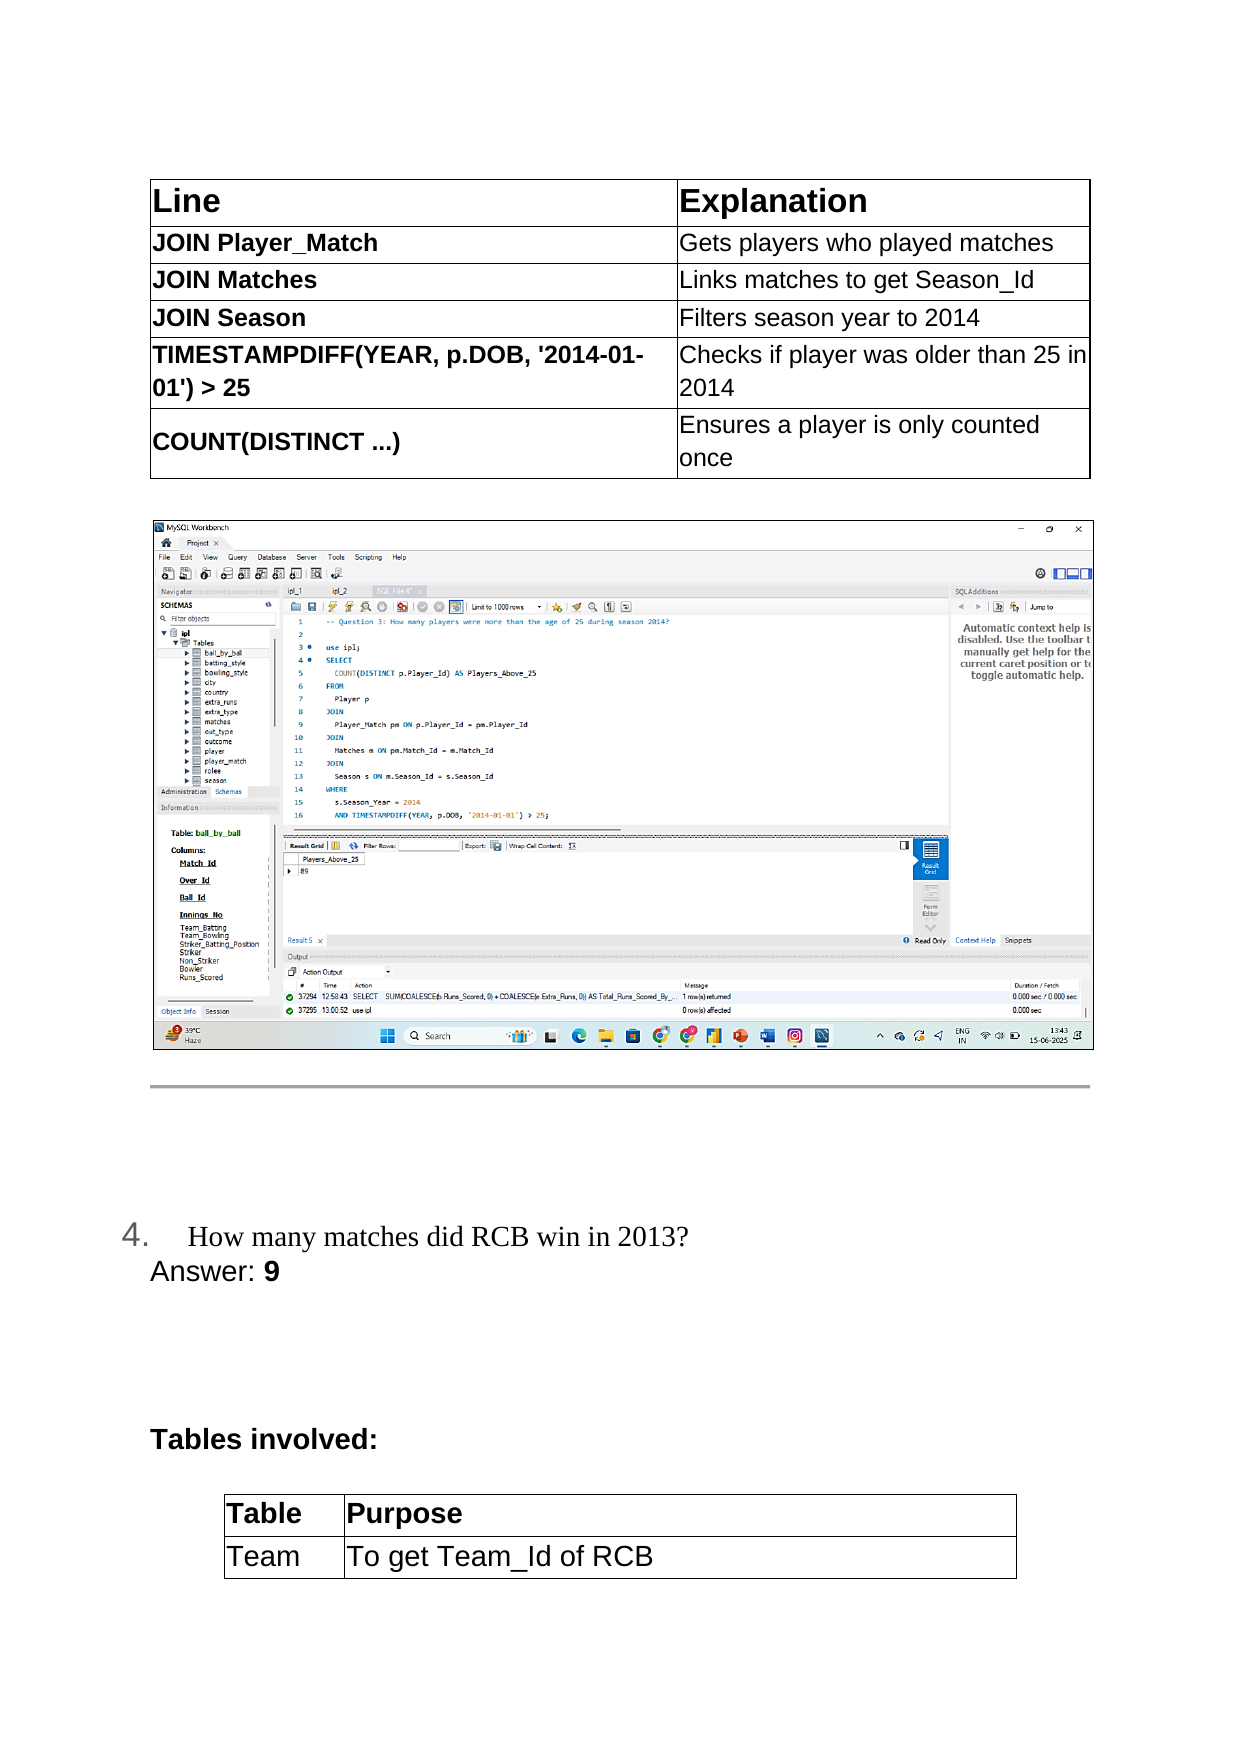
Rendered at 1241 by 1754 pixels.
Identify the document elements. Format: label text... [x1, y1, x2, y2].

table_cell JOIN Matches [151, 264, 677, 300]
table_header Purpose [345, 1495, 1016, 1536]
table_cell Links matches to get Season_Id [678, 264, 1089, 300]
table_header Table [225, 1495, 344, 1536]
table_cell Gets players who played matches [678, 227, 1089, 263]
table_cell Ensures a player is only counted once [678, 409, 1089, 478]
table_header Explanation [678, 180, 1089, 226]
table_cell COUNT(DISTINCT ...) [151, 409, 677, 478]
table_cell JOIN Season [151, 301, 677, 337]
table_cell To get Team_Id of RCB [345, 1537, 1016, 1578]
table_cell Filters season year to 2014 [678, 301, 1089, 337]
picture [154, 521, 1093, 1049]
table_header Line [151, 180, 677, 226]
table_cell Team [225, 1537, 344, 1578]
table_cell TIMESTAMPDIFF(YEAR, p.DOB, '2014-01-01') > 25 [151, 338, 677, 407]
table_cell Checks if player was older than 25 in 2014 [678, 338, 1089, 407]
text Tables involved: [150, 1422, 1090, 1455]
list How many matches did RCB win in 2013? [150, 1214, 1090, 1254]
text Answer: 9 [150, 1254, 1090, 1288]
table_cell JOIN Player_Match [151, 227, 677, 263]
